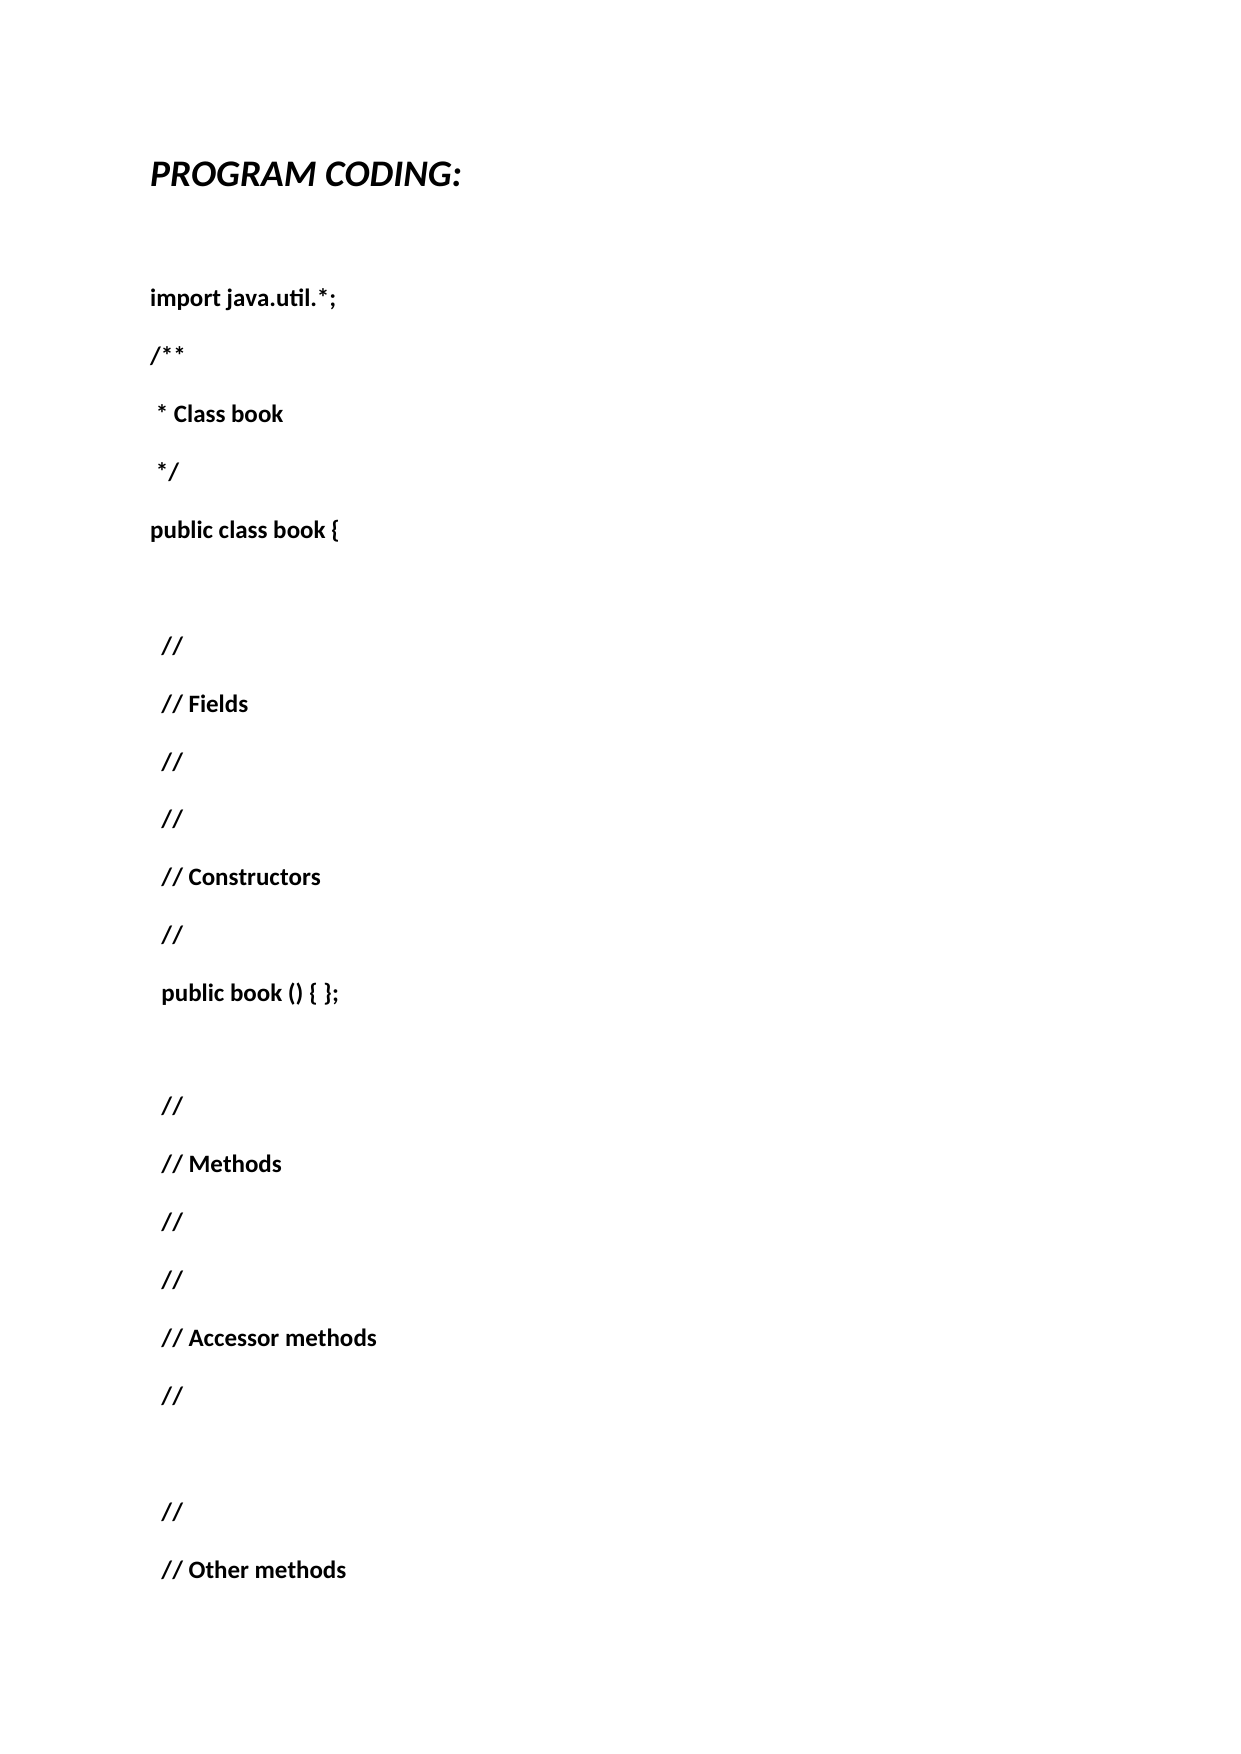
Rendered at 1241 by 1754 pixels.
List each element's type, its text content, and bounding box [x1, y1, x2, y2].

text * Class book [150, 398, 1090, 429]
text PROGRAM CODING: [150, 150, 1090, 196]
text */ [150, 456, 1090, 487]
text /** [150, 340, 1090, 371]
text // Fields [150, 688, 1090, 718]
text // [150, 630, 1090, 660]
text public class book { [150, 514, 1090, 544]
text // [150, 1496, 1090, 1526]
text // [150, 746, 1090, 776]
text // [150, 804, 1090, 834]
text // [150, 1264, 1090, 1295]
text // Methods [150, 1148, 1090, 1179]
text // Accessor methods [150, 1322, 1090, 1353]
text // Other methods [150, 1554, 1090, 1584]
text // [150, 1206, 1090, 1237]
text // Constructors [150, 862, 1090, 892]
text public book () { }; [150, 977, 1090, 1008]
text // [150, 919, 1090, 950]
text import java.util.*; [150, 282, 1090, 313]
text // [150, 1091, 1090, 1121]
text // [150, 1380, 1090, 1411]
